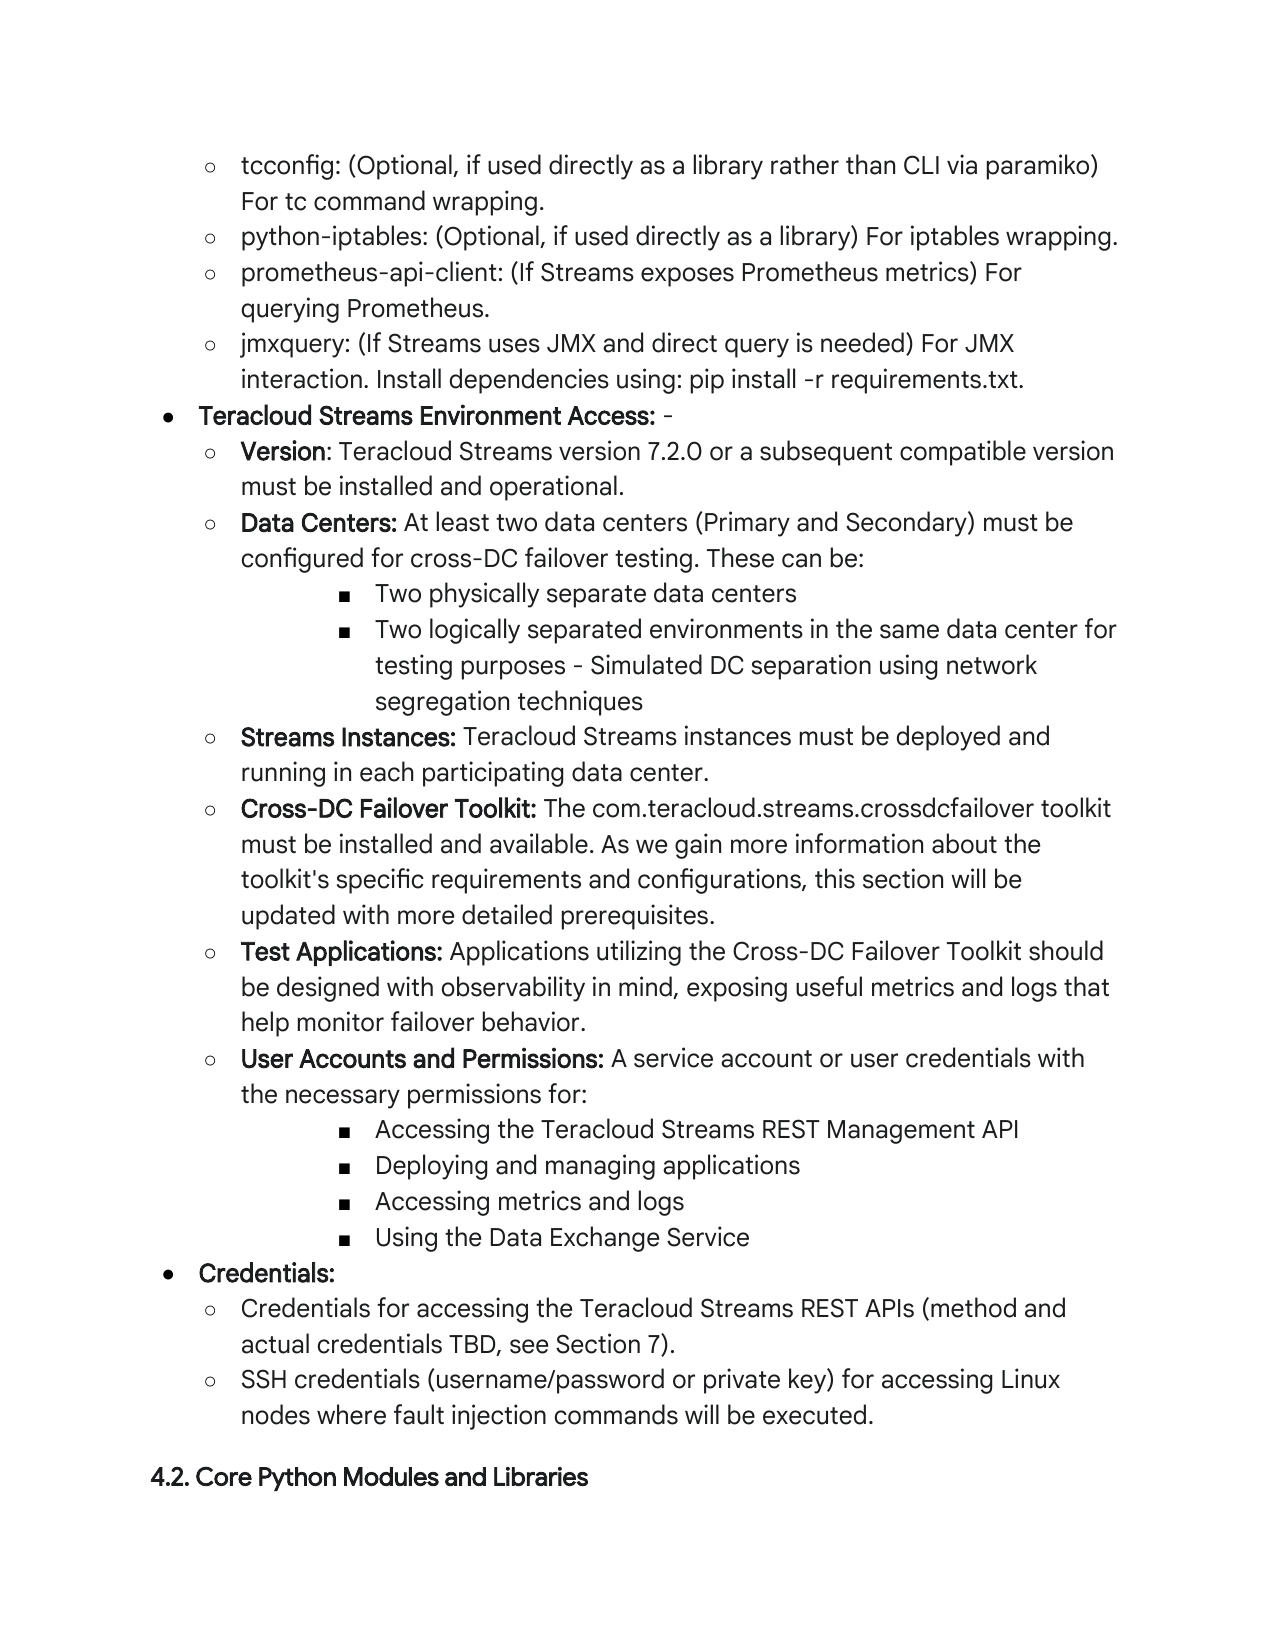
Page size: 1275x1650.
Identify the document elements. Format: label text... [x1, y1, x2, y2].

list Two physically separate data centers [337, 579, 1125, 610]
list Credentials: [161, 1258, 1125, 1289]
list Teracloud Streams Environment Access: - [161, 400, 1125, 431]
list Test Applications: Applications utilizing the Cross-DC Failover Toolkit should be designed with observability in mind, exposing useful metrics and logs that help monitor failover behavior. [203, 936, 1125, 1039]
list User Accounts and Permissions: A service account or user credentials with the necessary permissions for: [203, 1043, 1125, 1110]
list Version: Teracloud Streams version 7.2.0 or a subsequent compatible version must be installed and operational. [203, 436, 1125, 503]
list Accessing metrics and logs [337, 1186, 1125, 1217]
list tcconfig: (Optional, if used directly as a library rather than CLI via paramiko) For tc command wrapping. [203, 150, 1125, 217]
list Cross-DC Failover Toolkit: The com.teracloud.streams.crossdcfailover toolkit must be installed and available. As we gain more information about the toolkit's specific requirements and configurations, this section will be updated with more detailed prerequisites. [203, 793, 1125, 932]
list Credentials for accessing the Teracloud Streams REST APIs (method and actual credentials TBD, see Section 7). [203, 1293, 1125, 1360]
list jmxquery: (If Streams uses JMX and direct query is needed) For JMX interaction. Install dependencies using: pip install -r requirements.txt. [203, 329, 1125, 396]
subtitle 4.2. Core Python Modules and Libraries [150, 1461, 1125, 1493]
list prometheus-api-client: (If Streams exposes Prometheus metrics) For querying Prometheus. [203, 257, 1125, 324]
list python-iptables: (Optional, if used directly as a library) For iptables wrapping. [203, 221, 1125, 253]
list Streams Instances: Teracloud Streams instances must be deployed and running in each participating data center. [203, 722, 1125, 789]
list SSH credentials (username/password or private key) for accessing Linux nodes where fault injection commands will be executed. [203, 1365, 1125, 1432]
list Using the Data Exchange Service [337, 1222, 1125, 1253]
list Two logically separated environments in the same data center for testing purposes - Simulated DC separation using network segregation techniques [337, 614, 1125, 717]
list Deploying and managing applications [337, 1150, 1125, 1182]
list Accessing the Teracloud Streams REST Management API [337, 1115, 1125, 1146]
list Data Centers: At least two data centers (Primary and Secondary) must be configured for cross-DC failover testing. These can be: [203, 507, 1125, 574]
